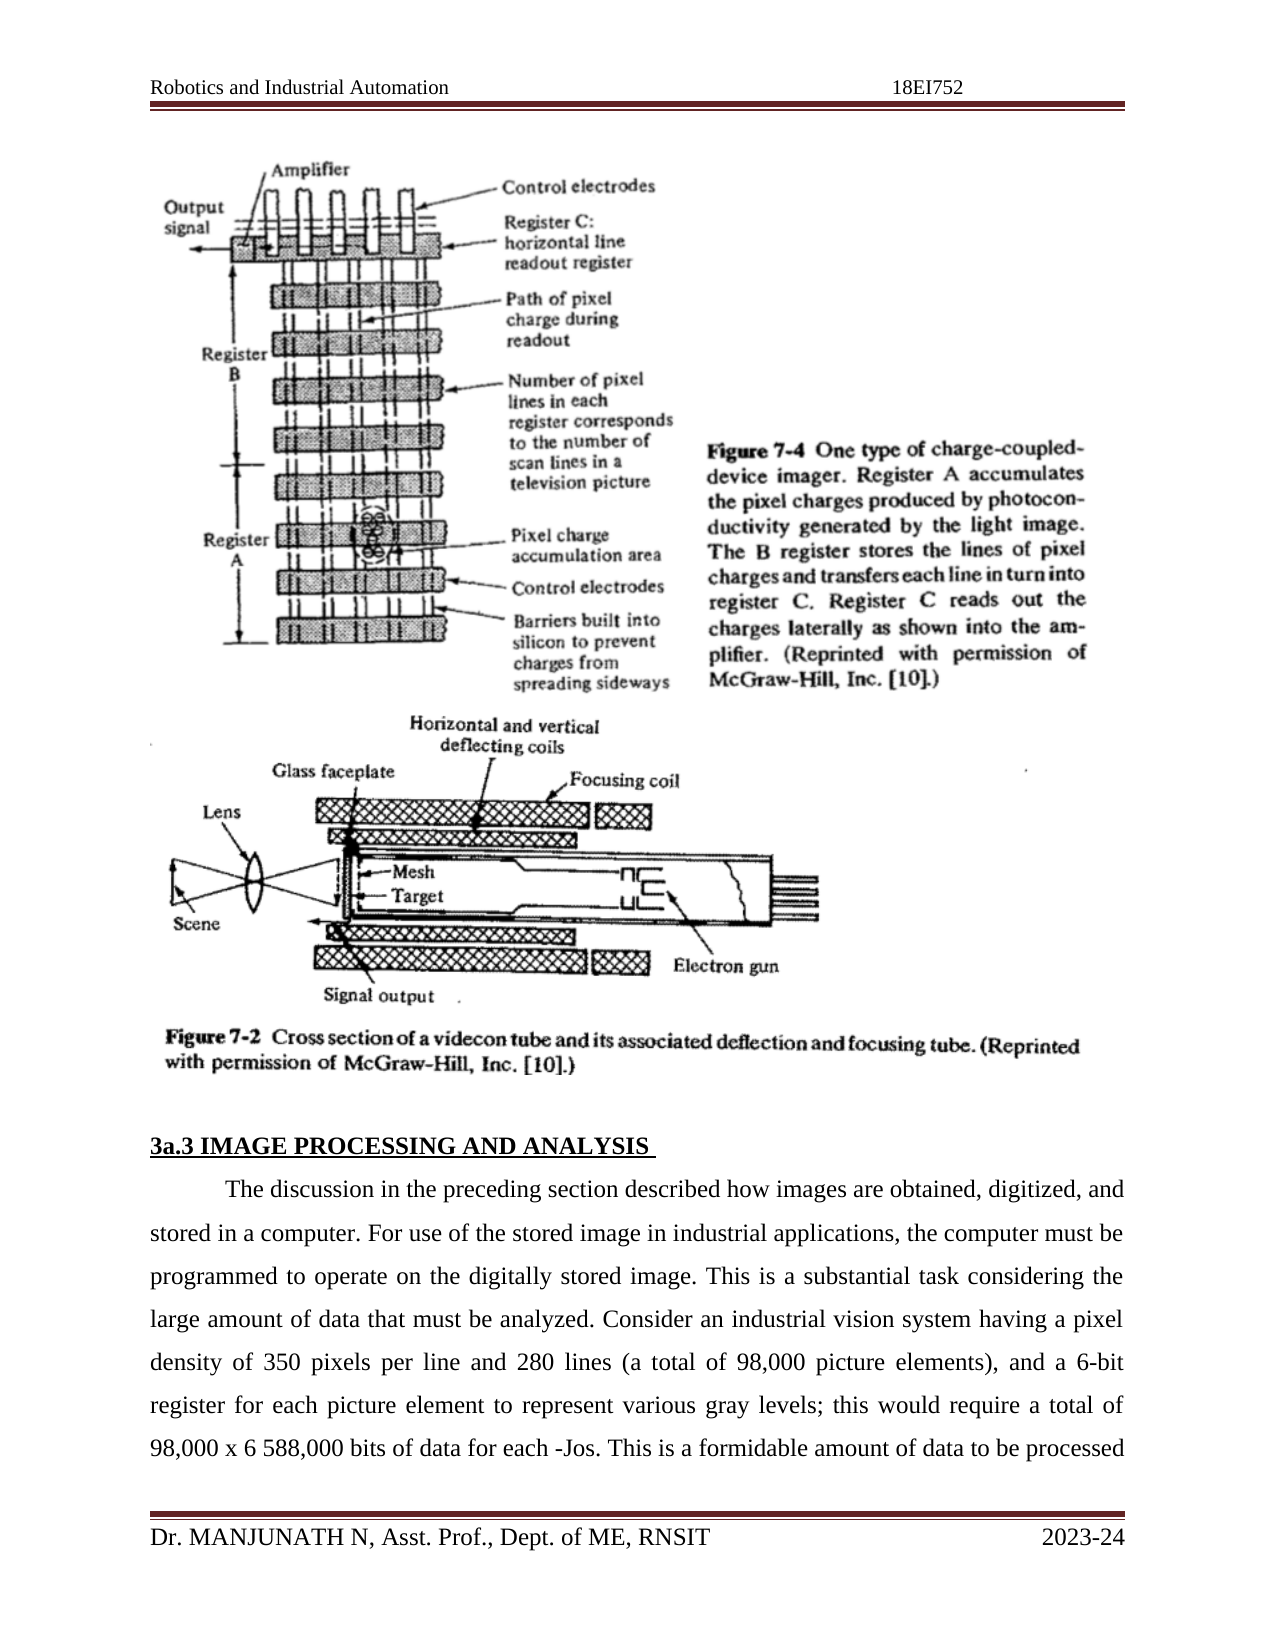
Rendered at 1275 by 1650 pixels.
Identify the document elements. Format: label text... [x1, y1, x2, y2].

picture [150, 715, 1091, 1075]
text 3a.3 IMAGE PROCESSING AND ANALYSIS [150, 1131, 1121, 1160]
picture [150, 150, 1093, 702]
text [150, 1174, 1125, 1462]
